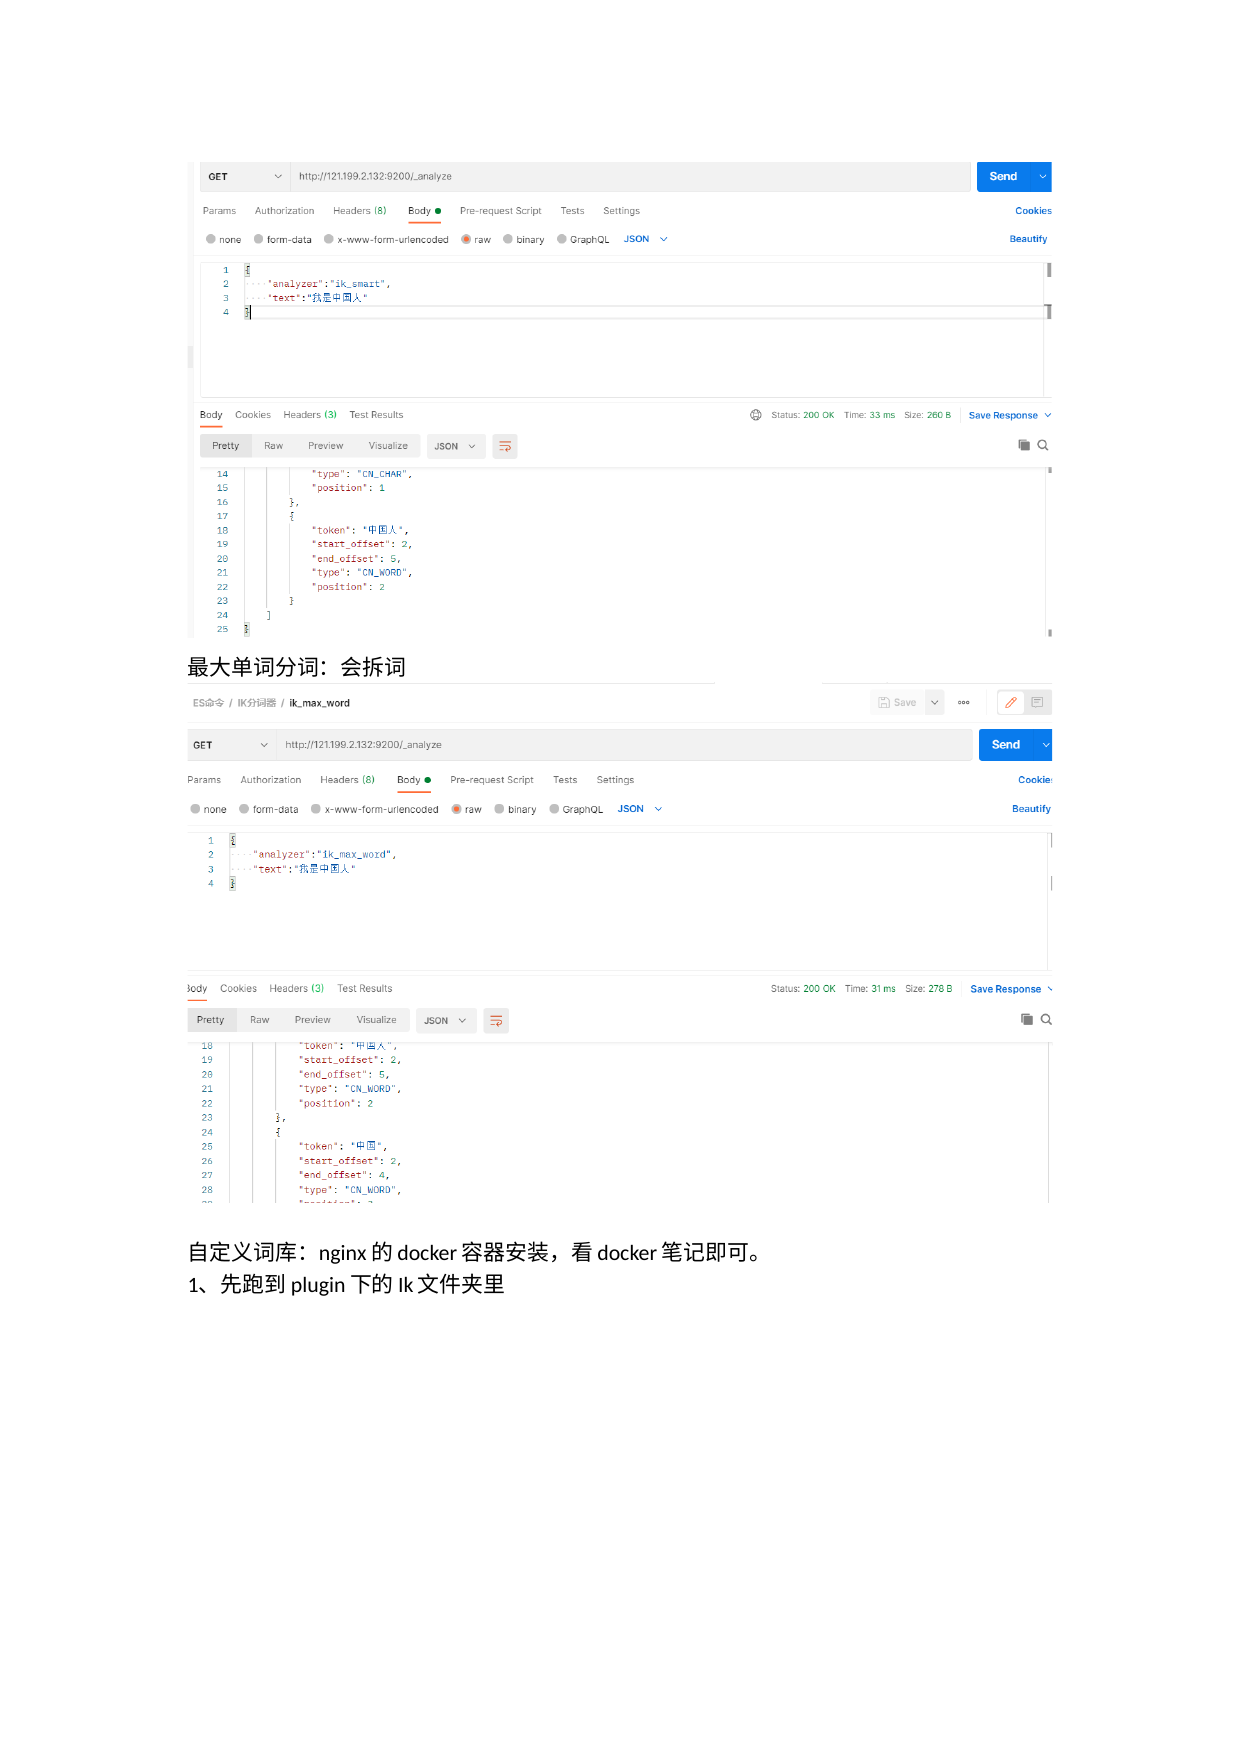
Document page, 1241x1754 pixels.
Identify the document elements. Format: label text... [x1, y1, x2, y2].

picture [187, 682, 1053, 1203]
list 最大单词分词：会拆词 [187, 649, 1053, 682]
list 自定义词库：nginx的docker容器安装，看docker笔记即可。 [187, 1234, 1053, 1267]
picture [187, 162, 1052, 638]
list 先跑到plugin下的Ik文件夹里 [187, 1267, 1053, 1299]
